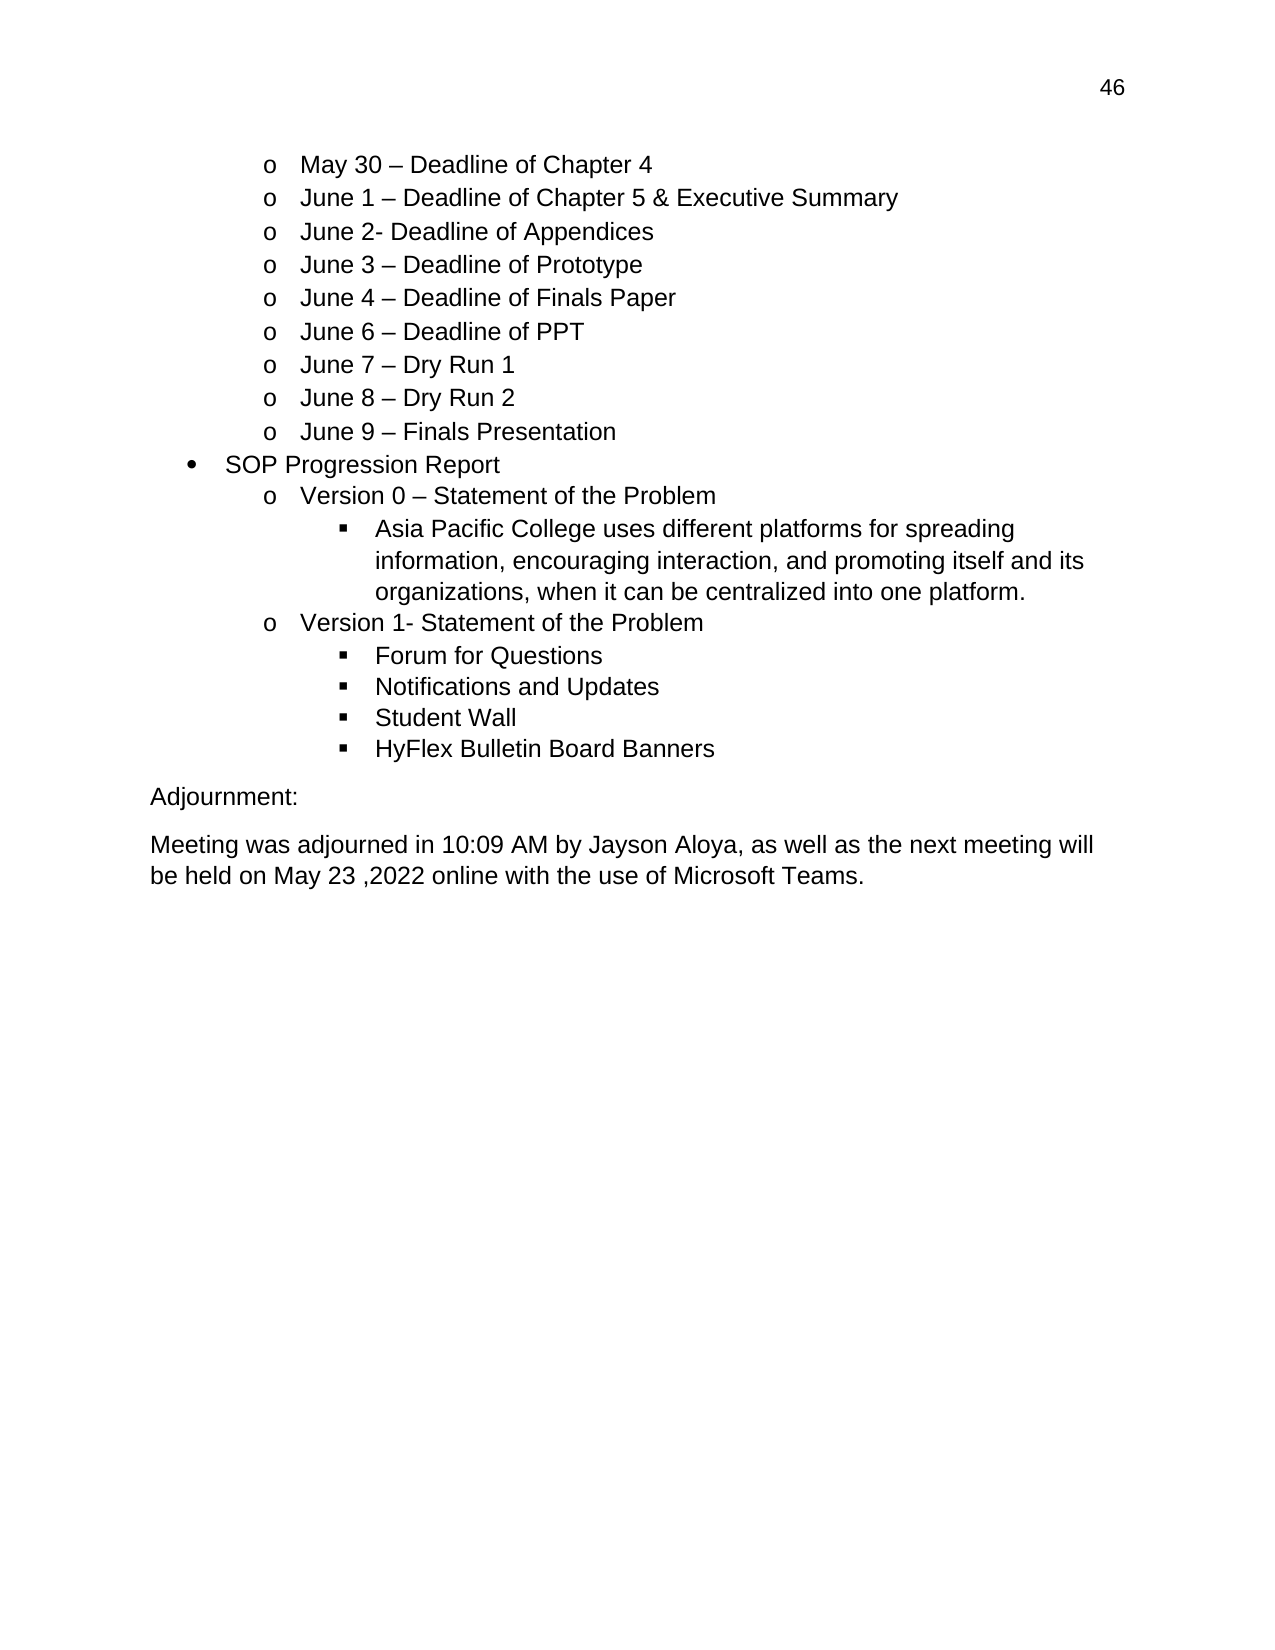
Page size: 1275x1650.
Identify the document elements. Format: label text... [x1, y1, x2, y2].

list Version 0 – Statement of the Problem [262, 481, 1125, 512]
list Forum for Questions [337, 641, 1125, 670]
list June 1 – Deadline of Chapter 5 & Executive Summary [262, 183, 1125, 214]
list SOP Progression Report [187, 450, 1125, 479]
list June 8 – Dry Run 2 [262, 383, 1125, 414]
list Version 1- Statement of the Problem [262, 608, 1125, 639]
text Meeting was adjourned in 10:09 AM by Jayson Aloya, as well as the next meeting will be held on May 23 ,2022 online with the use of Microsoft Teams. [150, 830, 1125, 890]
list Notifications and Updates [337, 672, 1125, 701]
list June 9 – Finals Presentation [262, 417, 1125, 448]
list Asia Pacific College uses different platforms for spreading information, encouraging interaction, and promoting itself and its organizations, when it can be centralized into one platform. [337, 514, 1125, 605]
text Adjournment: [150, 782, 1125, 811]
list HyFlex Bulletin Board Banners [337, 734, 1125, 763]
list June 3 – Deadline of Prototype [262, 250, 1125, 281]
list June 7 – Dry Run 1 [262, 350, 1125, 381]
list May 30 – Deadline of Chapter 4 [262, 150, 1125, 181]
list June 4 – Deadline of Finals Paper [262, 283, 1125, 314]
list June 2- Deadline of Appendices [262, 217, 1125, 248]
list Student Wall [337, 703, 1125, 732]
list June 6 – Deadline of PPT [262, 317, 1125, 348]
